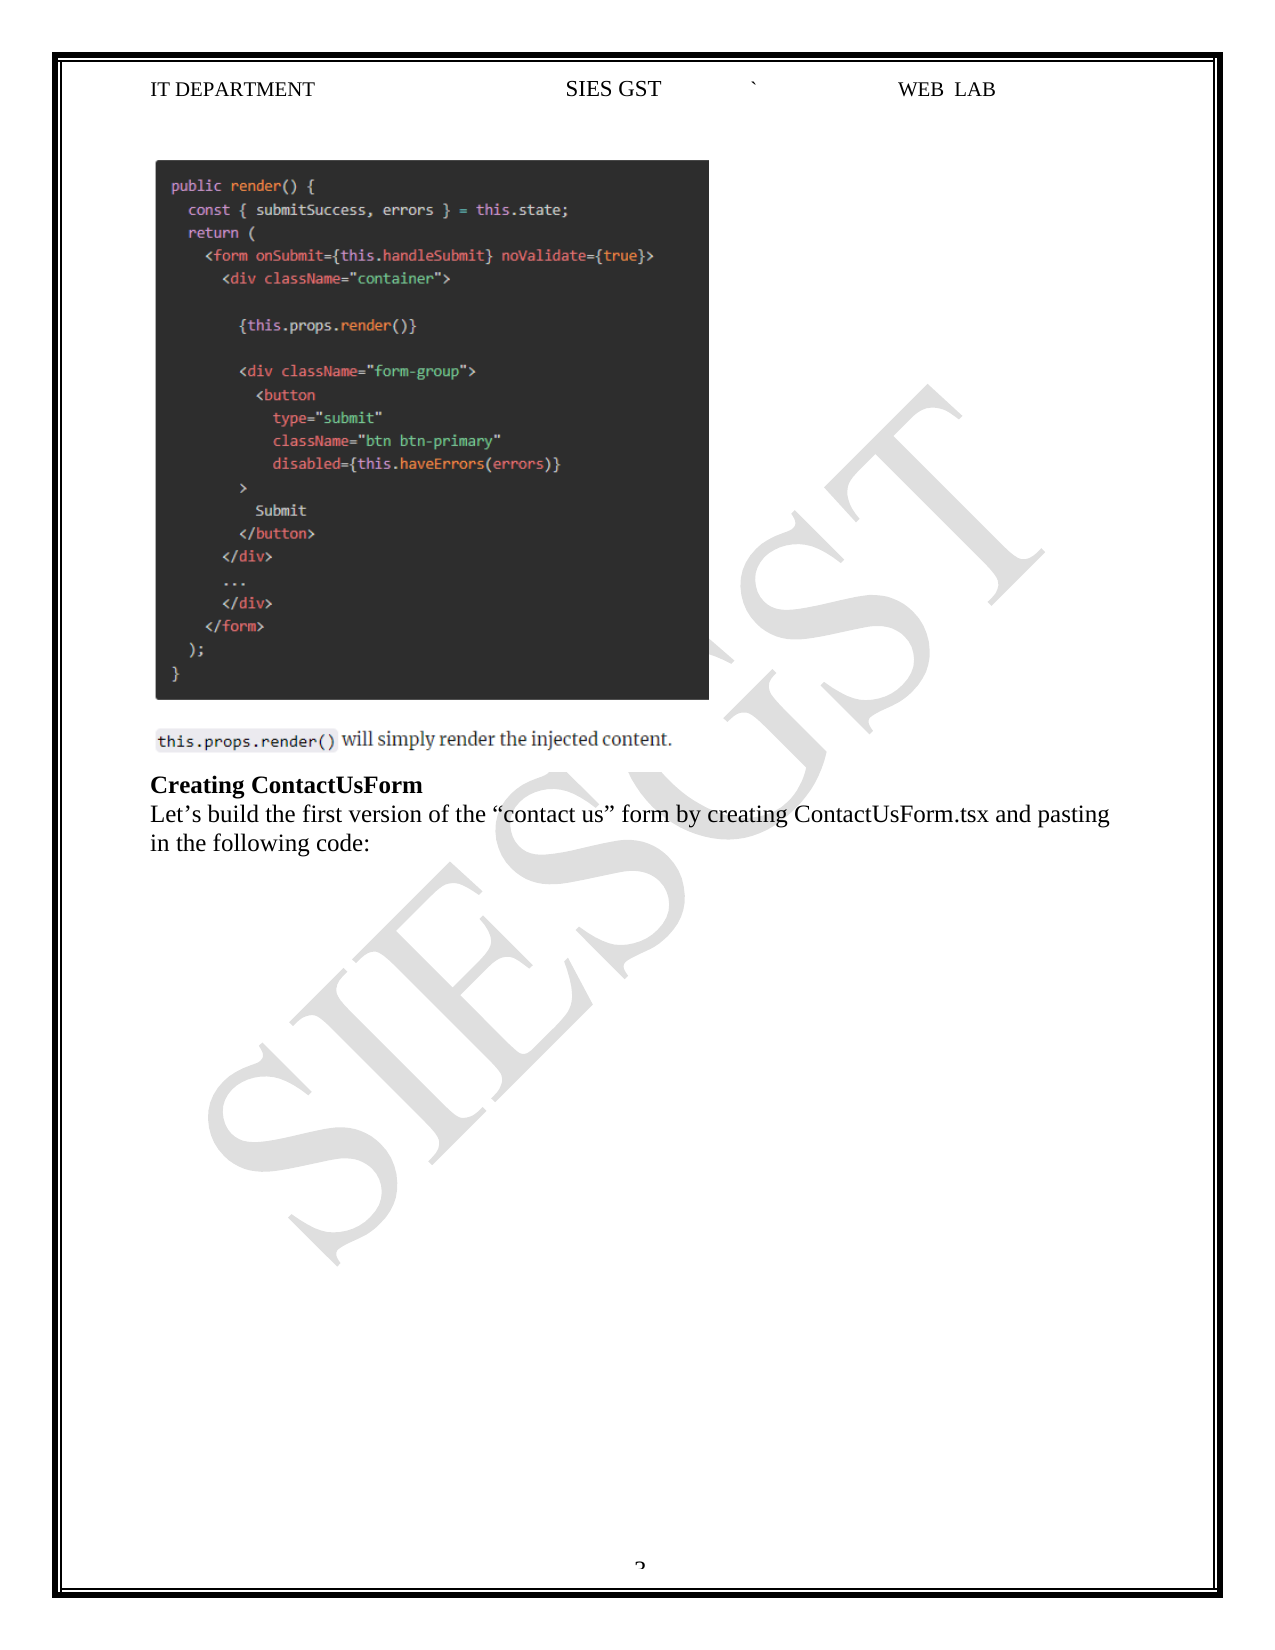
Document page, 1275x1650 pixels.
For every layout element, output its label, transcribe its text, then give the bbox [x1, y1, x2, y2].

text Let’s build the first version of the “contact us” form by creating ContactUsForm.tsx and pasting in the following code: [150, 799, 1112, 857]
subtitle Creating ContactUsForm [150, 771, 1185, 799]
picture [150, 152, 709, 772]
